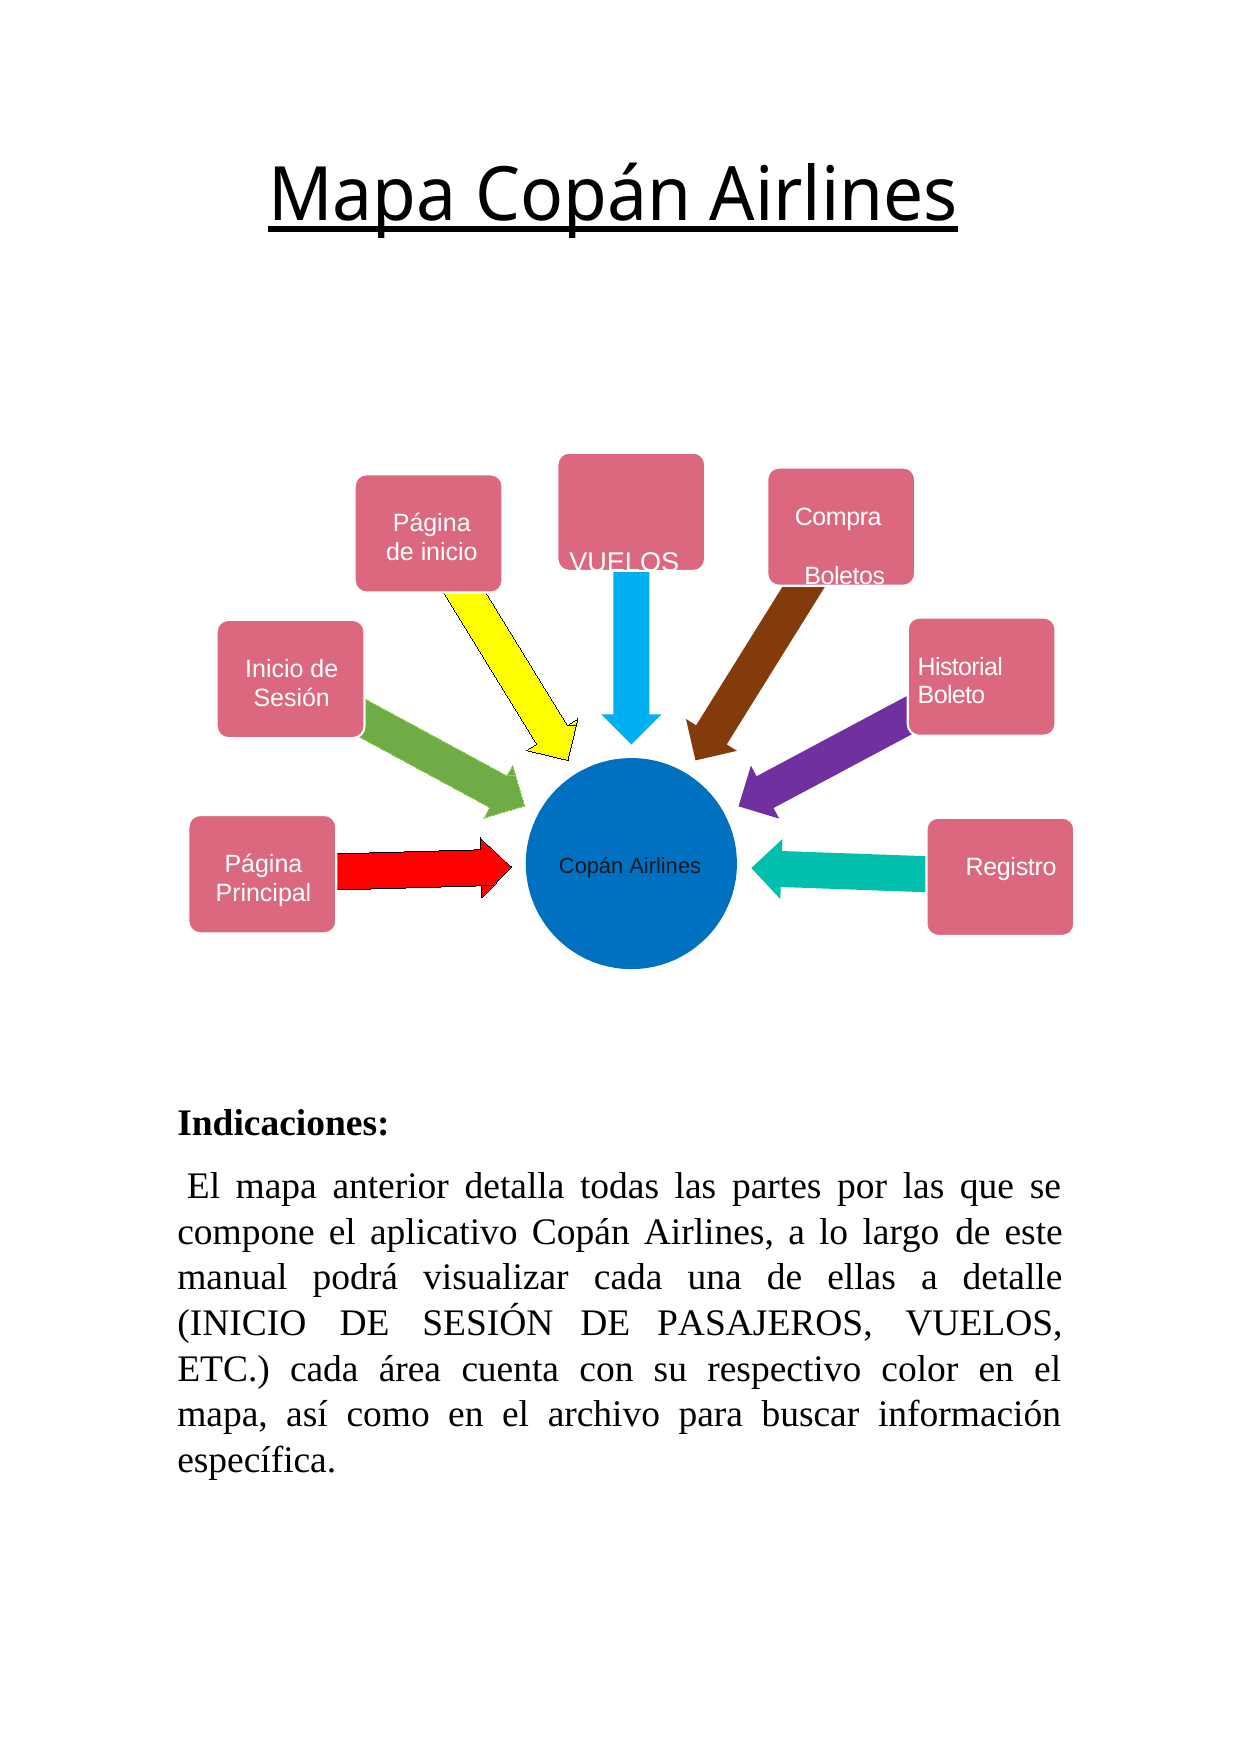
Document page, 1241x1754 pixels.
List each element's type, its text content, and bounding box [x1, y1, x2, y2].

text Indicaciones: [177, 1101, 1188, 1144]
text Mapa Copán Airlines [268, 141, 1188, 243]
subtitle El mapa anterior detalla todas las partes por las que se compone el aplicativo Copán Airlines, a lo largo de este manual podrá visualizar cada una de ellas a detalle (INICIO DE SESIÓN DE PASAJEROS, VUELOS, ETC.) cada área cuenta con su respectivo color en el mapa, así como en el archivo para buscar información específica. [177, 1163, 1063, 1480]
